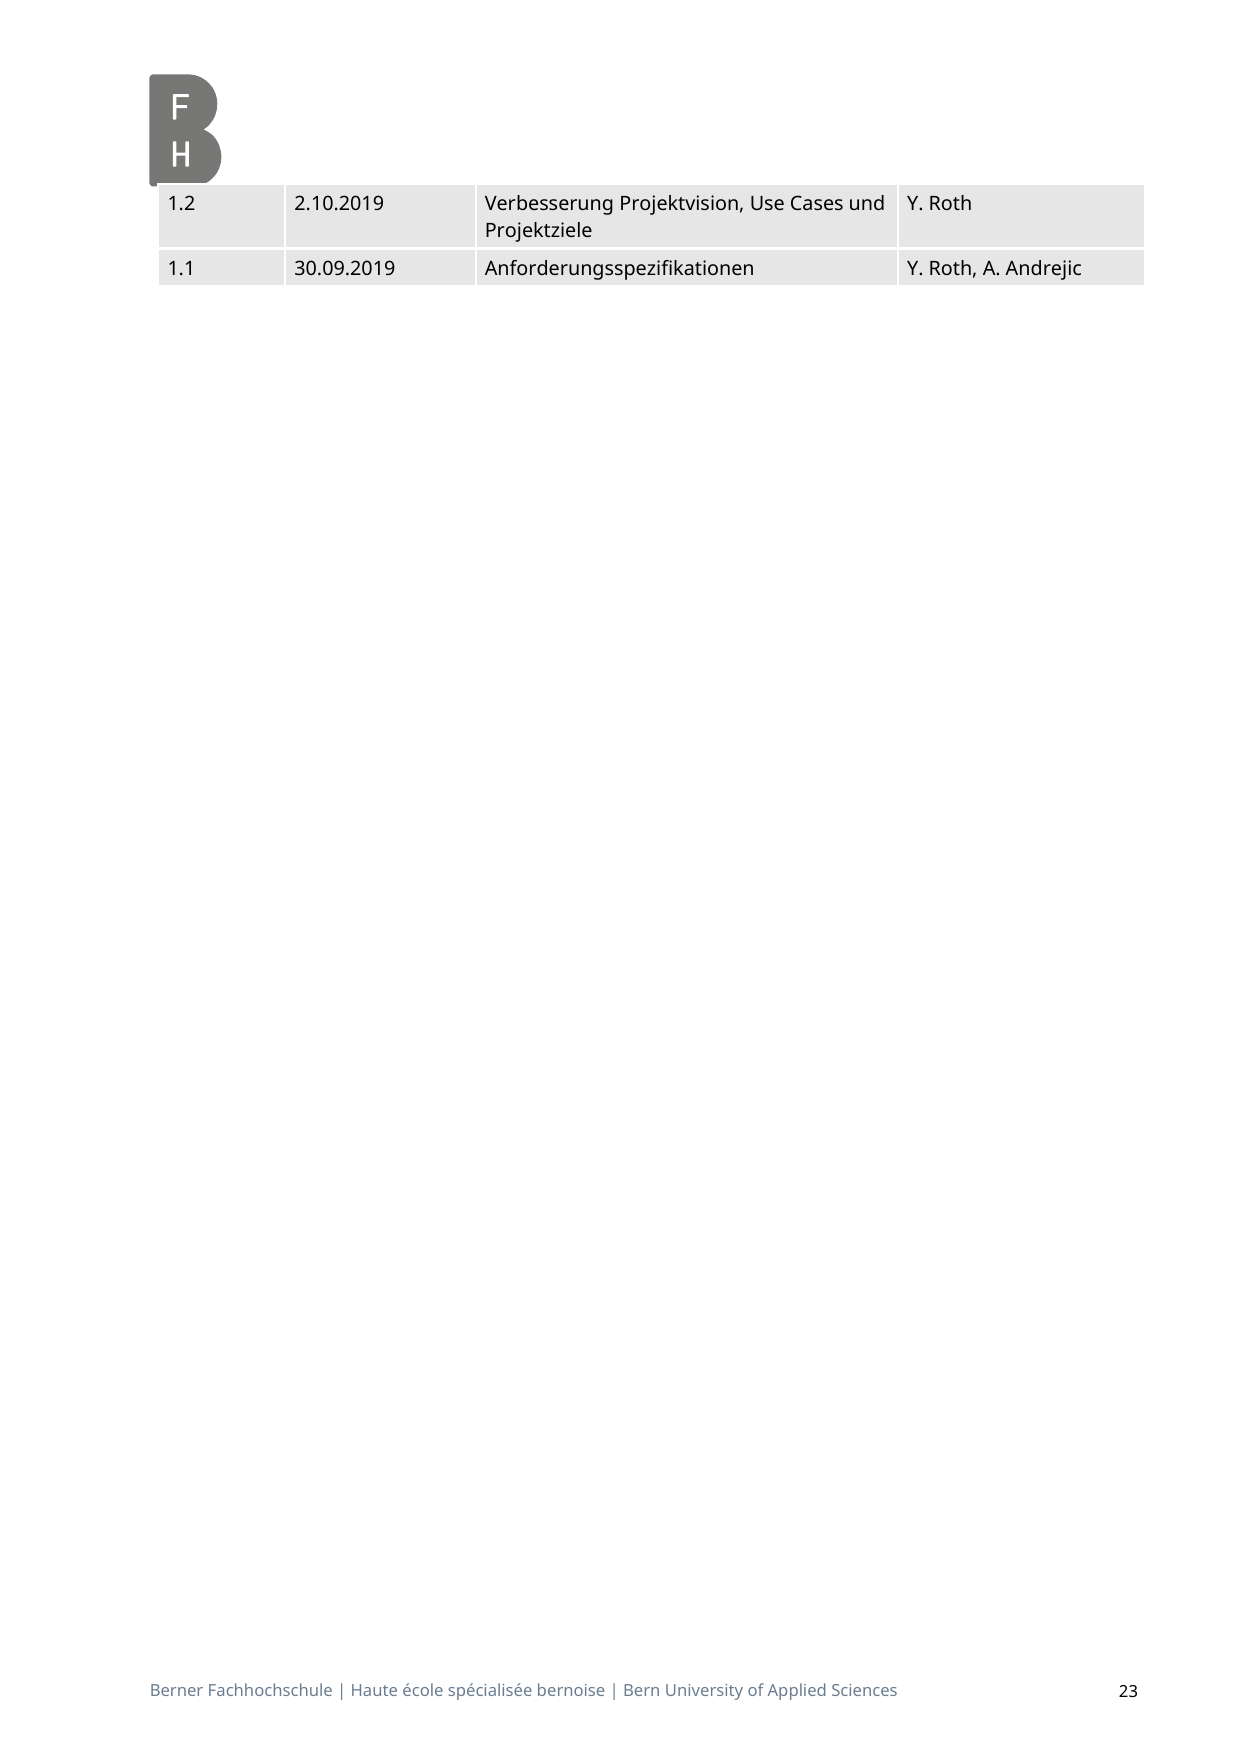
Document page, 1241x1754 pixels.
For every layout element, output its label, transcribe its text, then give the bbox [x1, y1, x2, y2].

table_cell Anforderungsspezifikationen [477, 250, 897, 285]
table_cell 30.09.2019 [286, 250, 475, 285]
table_cell Verbesserung Projektvision, Use Cases und Projektziele [477, 185, 897, 247]
table_cell Y. Roth [899, 185, 1144, 247]
table_cell 1.1 [159, 250, 284, 285]
table_cell 2.10.2019 [286, 185, 475, 247]
table_cell 1.2 [159, 185, 284, 247]
table_cell Y. Roth, A. Andrejic [899, 250, 1144, 285]
